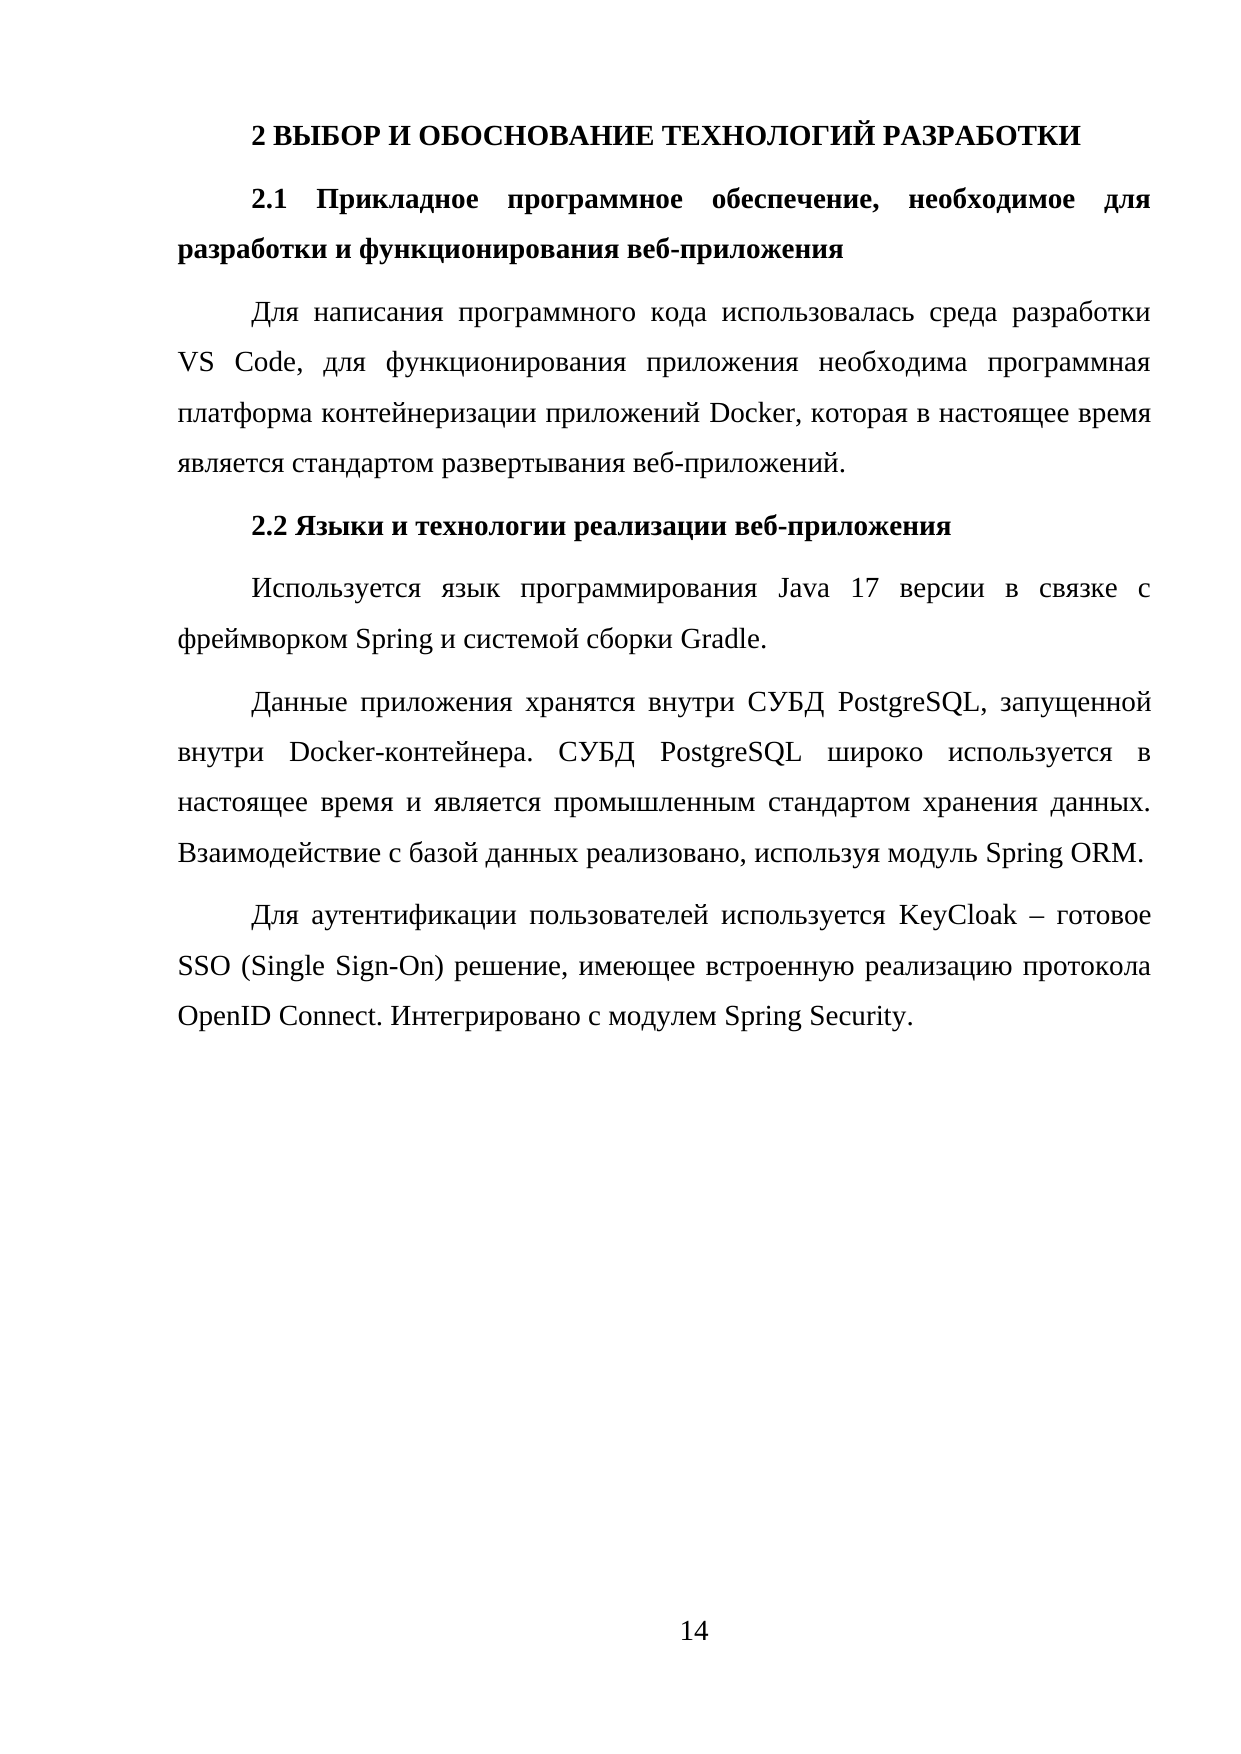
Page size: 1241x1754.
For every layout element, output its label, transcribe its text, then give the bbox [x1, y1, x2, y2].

text Для аутентификации пользователей используется KeyСloak – готовое SSO (Single Sign-On) решение, имеющее встроенную реализацию протокола OpenID Connect. Интегрировано с модулем Spring Security. [177, 897, 1152, 1032]
text Для написания программного кода использовалась среда разработки VS Code, для функционирования приложения необходима программная платформа контейнеризации приложений Docker, которая в настоящее время является стандартом развертывания веб-приложений. [177, 294, 1152, 478]
text Используется язык программирования Java 17 версии в связке с фреймворком Spring и системой сборки Gradle. [177, 571, 1152, 654]
list 2.2 Языки и технологии реализации веб-приложения [251, 508, 1152, 541]
text Данные приложения хранятся внутри СУБД PostgreSQL, запущенной внутри Docker-контейнера. СУБД PostgreSQL широко используется в настоящее время и является промышленным стандартом хранения данных. Взаимодействие с базой данных реализовано, используя модуль Spring ORM. [177, 684, 1152, 868]
list 2 ВЫБОР И ОБОСНОВАНИЕ ТЕХНОЛОГИЙ РАЗРАБОТКИ [177, 118, 1152, 152]
text 2.1 Прикладное программное обеспечение, необходимое для разработки и функционирования веб-приложения [177, 181, 1152, 265]
